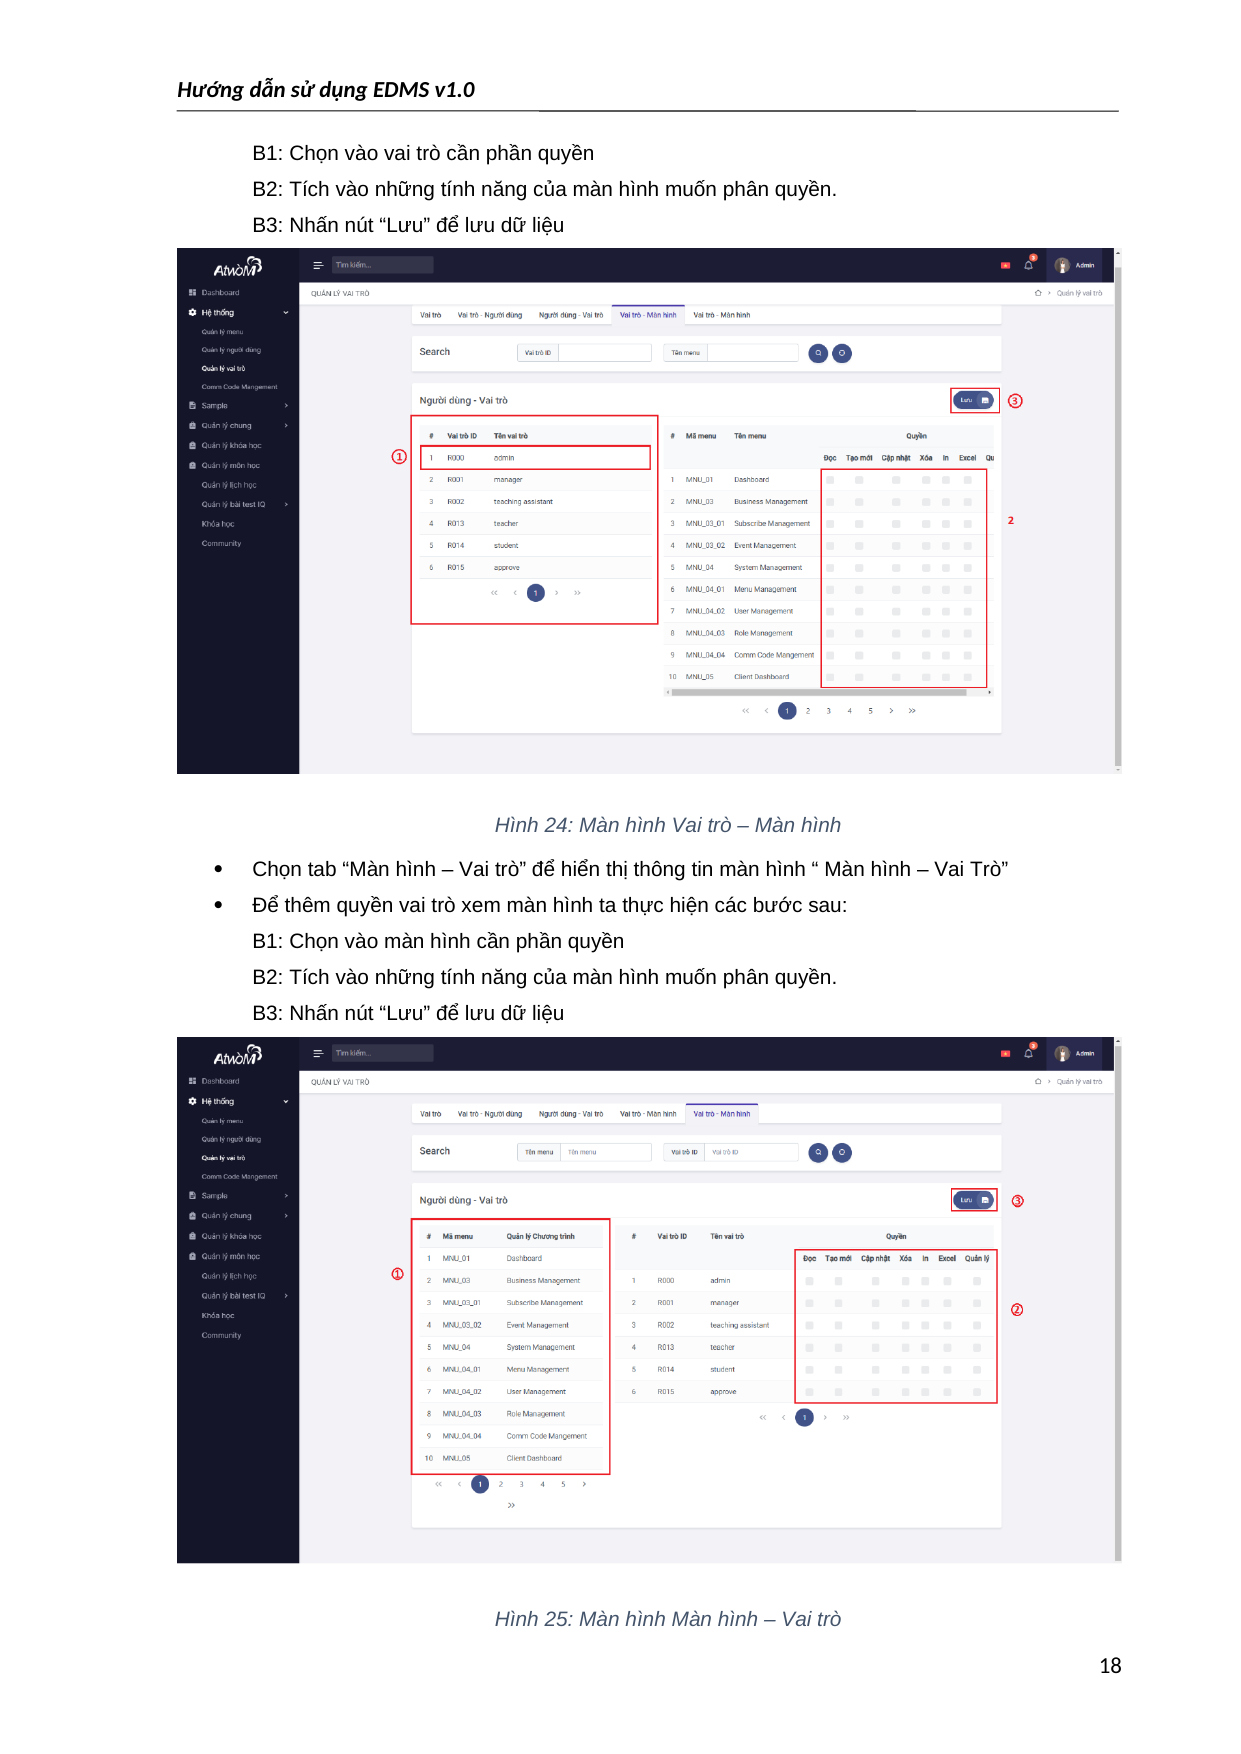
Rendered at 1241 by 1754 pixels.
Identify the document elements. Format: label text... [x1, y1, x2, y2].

text Hình 2.4.9 : Màn hình Màn hình – Vai trò [214, 1607, 1122, 1631]
list Chọn tab “Màn hình – Vai trò” để hiển thị thông tin màn hình “ Màn hình – Vai Trò” [214, 857, 1122, 881]
text B3: Nhấn nút “Lưu” để lưu dữ liệu [252, 212, 1122, 236]
list Để thêm quyền vai trò xem màn hình ta thực hiện các bước sau: [214, 893, 1122, 917]
text B1: Chọn vào vai trò cần phần quyền [252, 141, 1122, 164]
picture [177, 248, 1122, 774]
text B3: Nhấn nút “Lưu” để lưu dữ liệu [252, 1001, 1122, 1025]
text Hình 2.4.8 : Màn hình Vai trò – Màn hình [214, 812, 1122, 836]
text B1: Chọn vào màn hình cần phần quyền [252, 929, 1122, 953]
picture [177, 1037, 1122, 1569]
text B2: Tích vào những tính năng của màn hình muốn phân quyền. [252, 965, 1122, 989]
text B2: Tích vào những tính năng của màn hình muốn phân quyền. [252, 177, 1122, 201]
